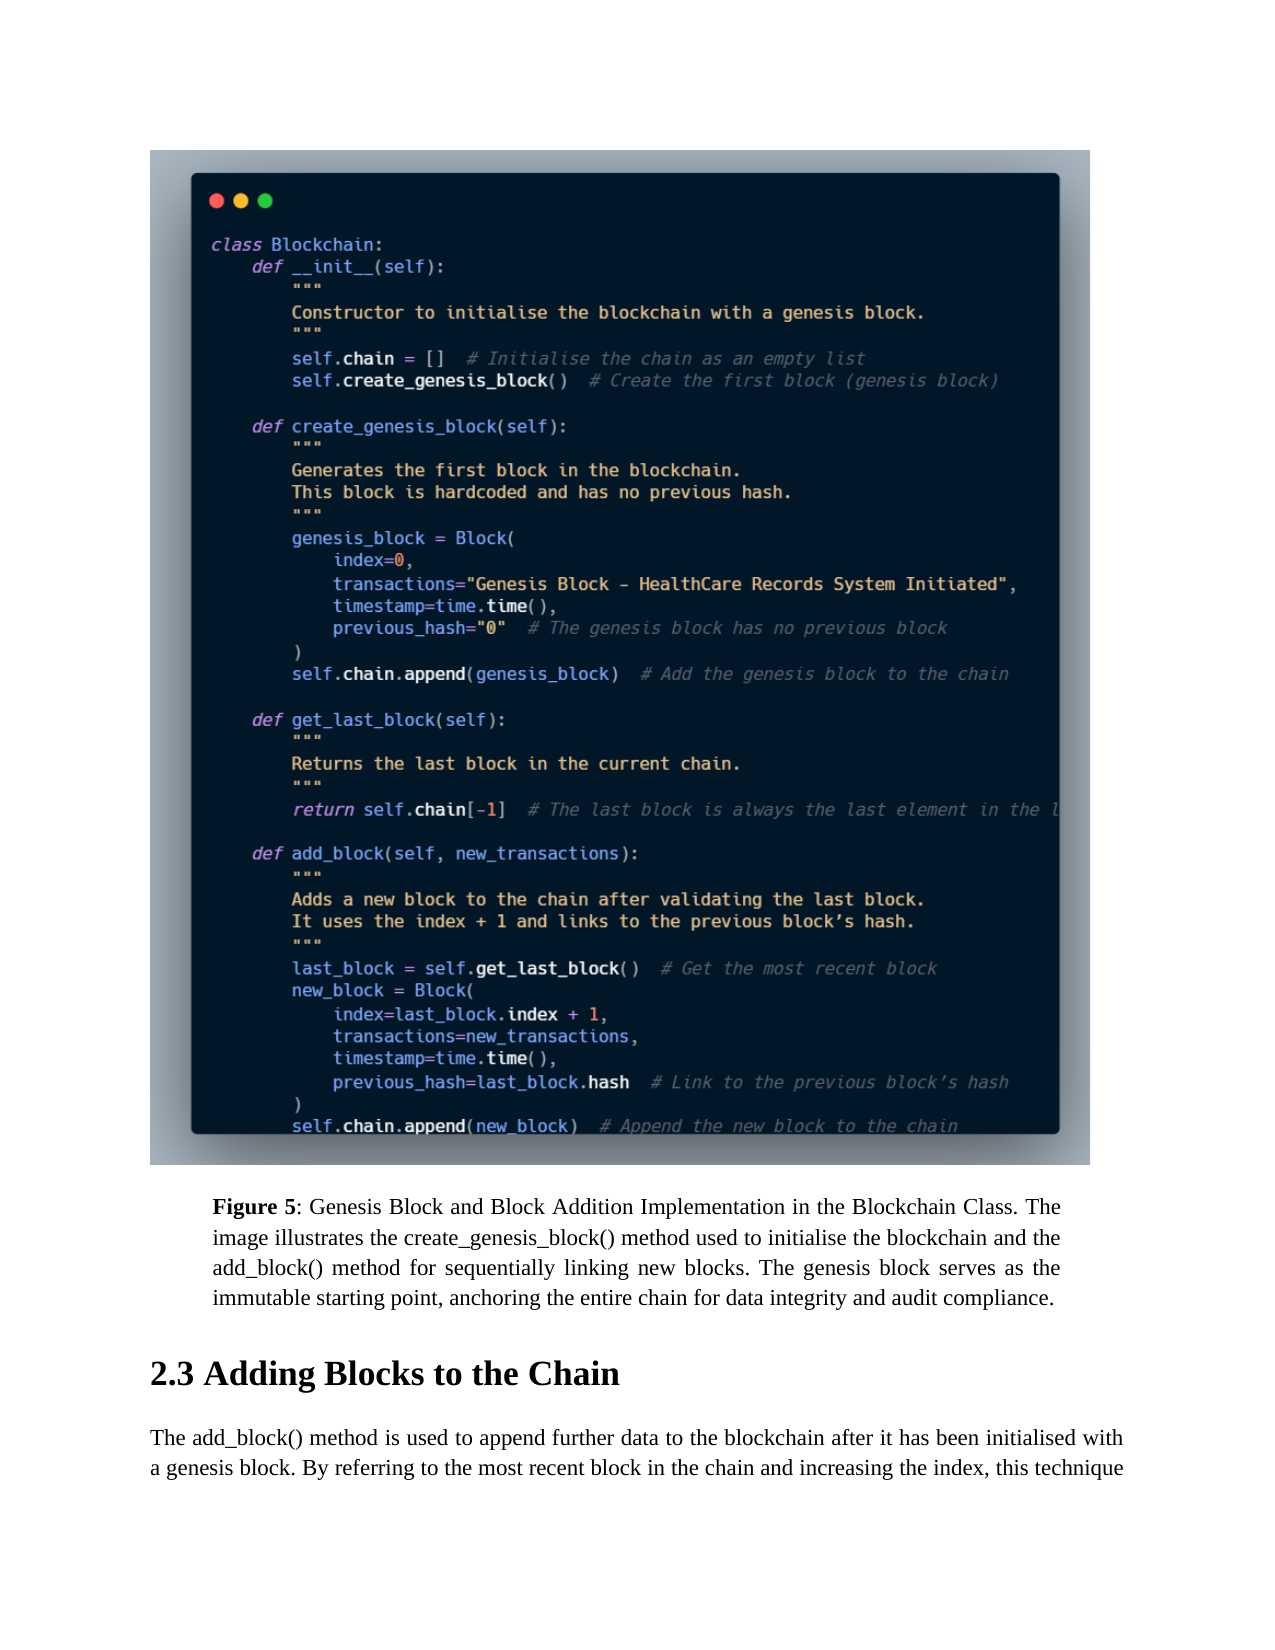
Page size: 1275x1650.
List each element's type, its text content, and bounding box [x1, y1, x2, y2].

picture [150, 150, 1091, 1165]
subtitle 2.3 Adding Blocks to the Chain [150, 1352, 1062, 1393]
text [150, 1424, 1125, 1480]
text Figure 5: Genesis Block and Block Addition Implementation in the Blockchain Class. The image illustrates the create_genesis_block() method used to initialise the blockchain and the add_block() method for sequentially linking new blocks. The genesis block serves as the immutable starting point, anchoring the entire chain for data integrity and audit compliance. [212, 1193, 1062, 1310]
